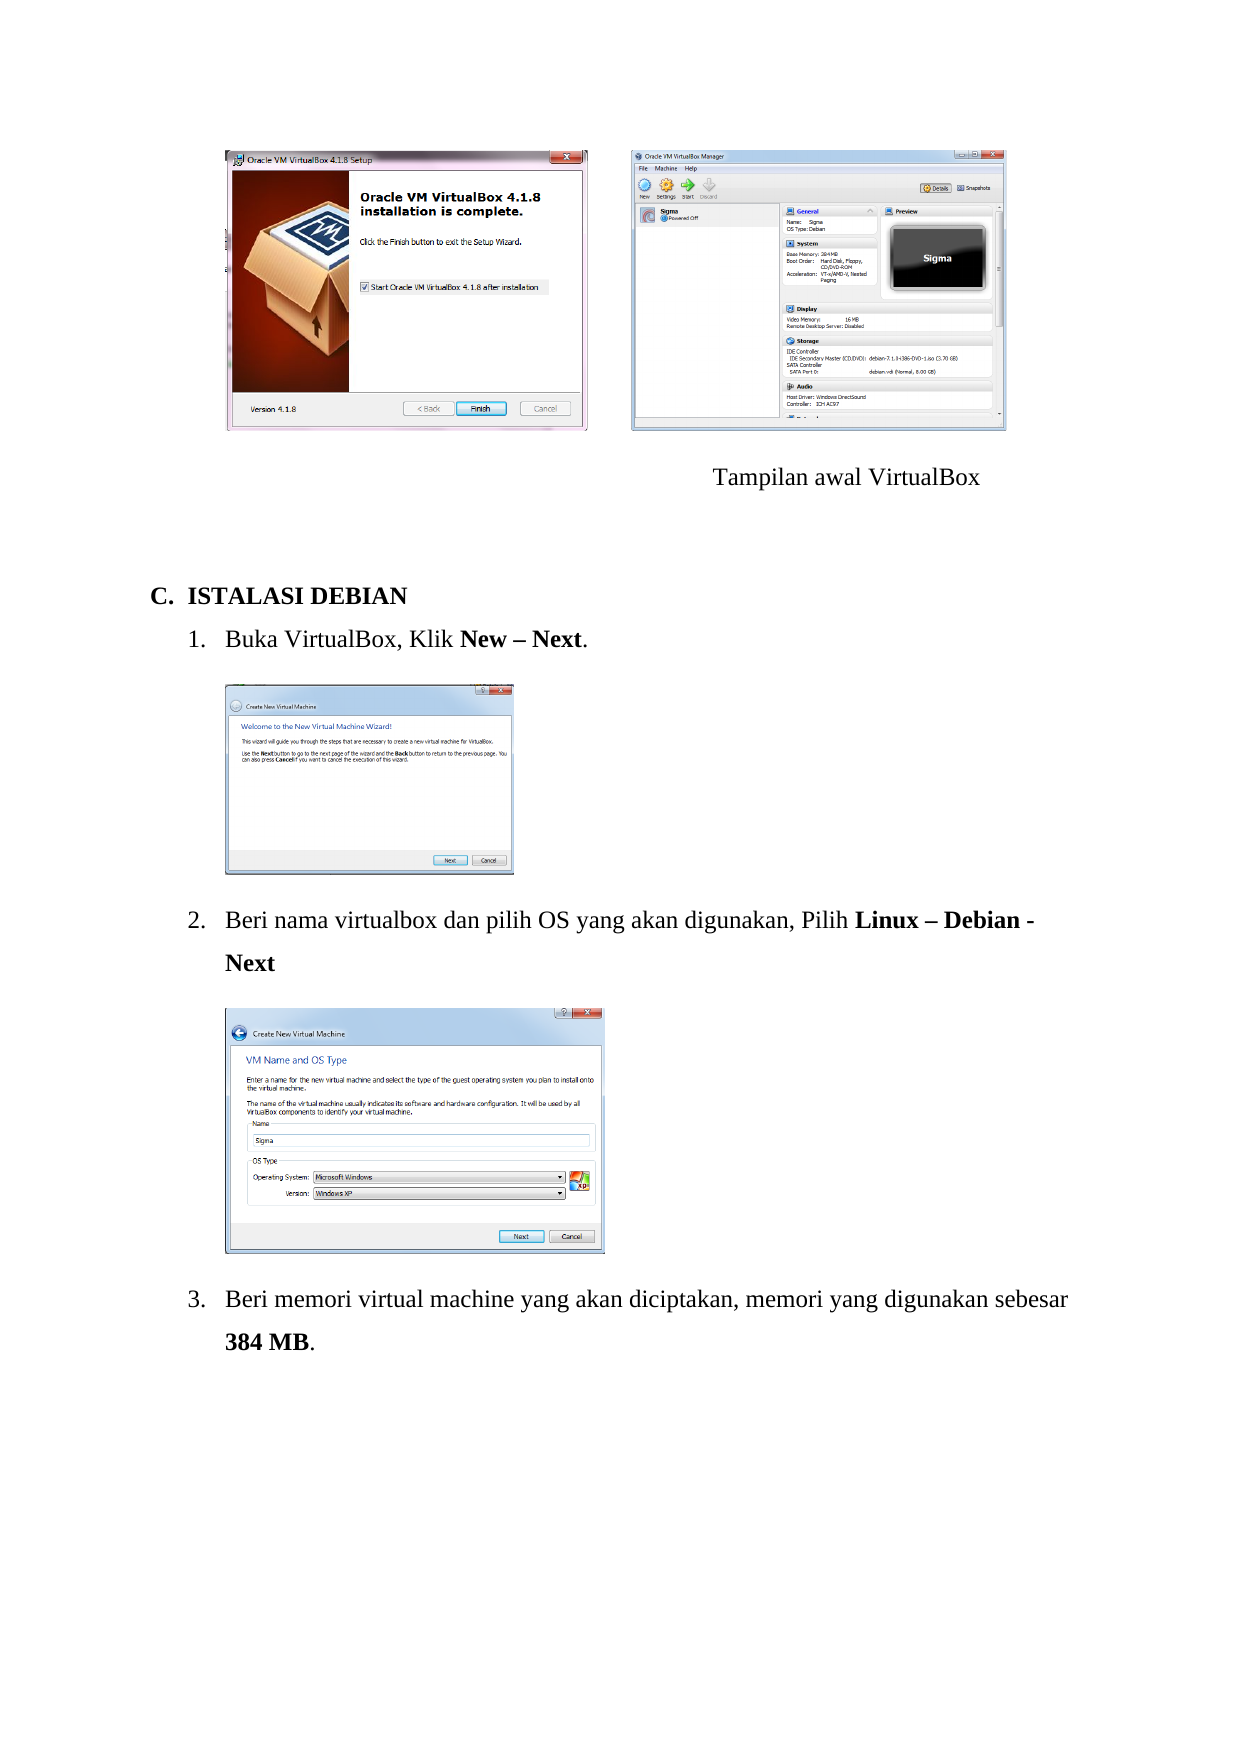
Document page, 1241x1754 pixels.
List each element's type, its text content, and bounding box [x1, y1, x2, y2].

picture [631, 150, 1007, 431]
text Tampilan awal VirtualBox [225, 462, 1090, 490]
picture [225, 150, 588, 431]
list Beri memori virtual machine yang akan diciptakan, memori yang digunakan sebesar 384 MB. [187, 1284, 1090, 1356]
list Beri nama virtualbox dan pilih OS yang akan digunakan, Pilih Linux – Debian - Next [187, 905, 1090, 977]
list ISTALASI DEBIAN [150, 581, 1090, 610]
picture [225, 684, 514, 875]
picture [225, 1008, 605, 1254]
list Buka VirtualBox, Klik New – Next. [187, 624, 1090, 653]
